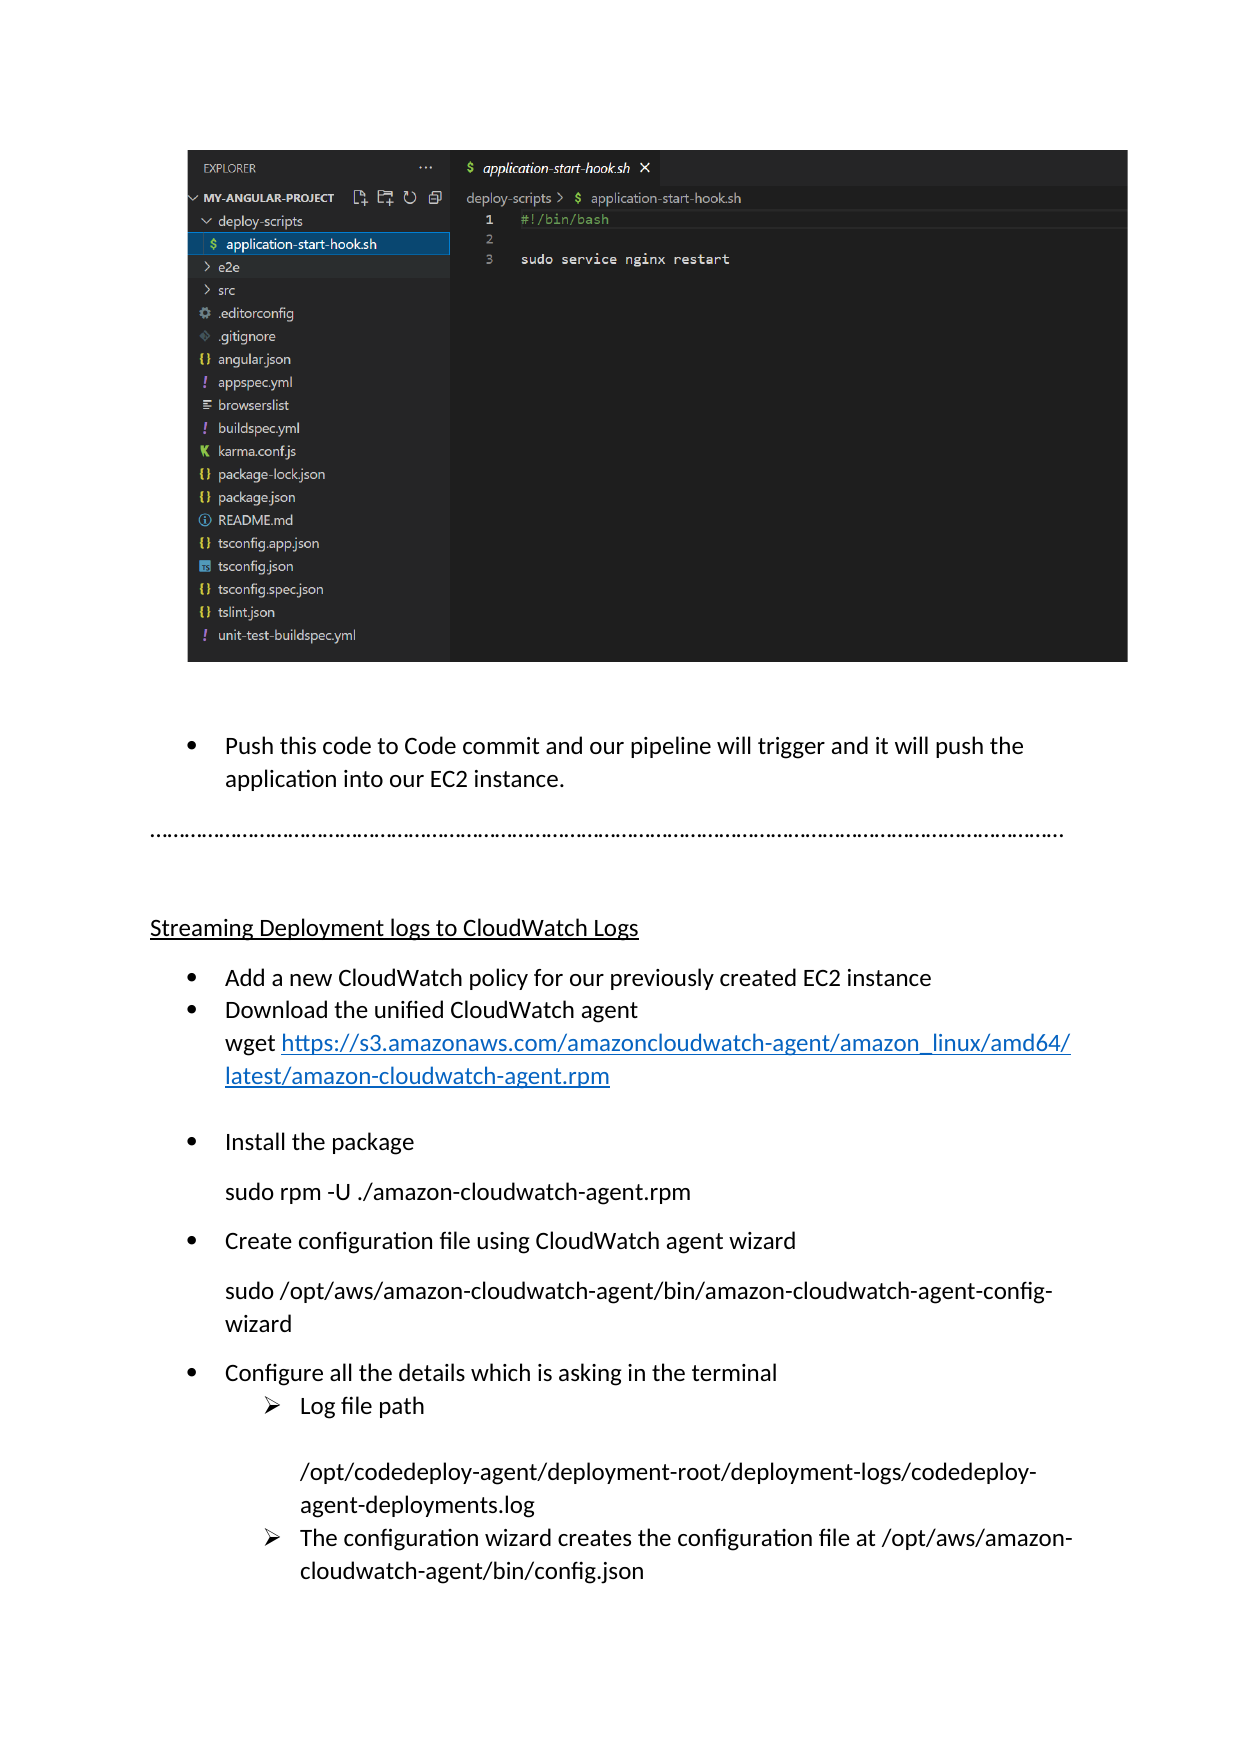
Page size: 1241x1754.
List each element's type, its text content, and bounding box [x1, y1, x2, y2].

list Log file path [262, 1391, 1090, 1421]
list Configure all the details which is asking in the terminal [187, 1358, 1090, 1388]
list Download the unified CloudWatch agent [187, 995, 1090, 1025]
text sudo rpm -U ./amazon-cloudwatch-agent.rpm [225, 1176, 1090, 1206]
text sudo /opt/aws/amazon-cloudwatch-agent/bin/amazon-cloudwatch-agent-config-wizard [225, 1275, 1090, 1338]
list /opt/codedeploy-agent/deployment-root/deployment-logs/codedeploy-agent-deployments.log [300, 1456, 1090, 1520]
picture [187, 150, 1128, 662]
text Streaming Deployment logs to CloudWatch Logs [150, 912, 1090, 943]
list Push this code to Code commit and our pipeline will trigger and it will push the application into our EC2 instance. [187, 731, 1090, 794]
list Create configuration file using CloudWatch agent wizard [187, 1226, 1090, 1256]
list Install the package [187, 1126, 1090, 1157]
list wget https://s3.amazonaws.com/amazoncloudwatch-agent/amazon_linux/amd64/latest/amazon-cloudwatch-agent.rpm [225, 1028, 1090, 1091]
text …………………………………………………………………………………………………………………………………………… [150, 813, 1090, 843]
list Add a new CloudWatch policy for our previously created EC2 instance [187, 962, 1090, 992]
list The configuration wizard creates the configuration file at /opt/aws/amazon-cloudwatch-agent/bin/config.json [262, 1522, 1090, 1586]
